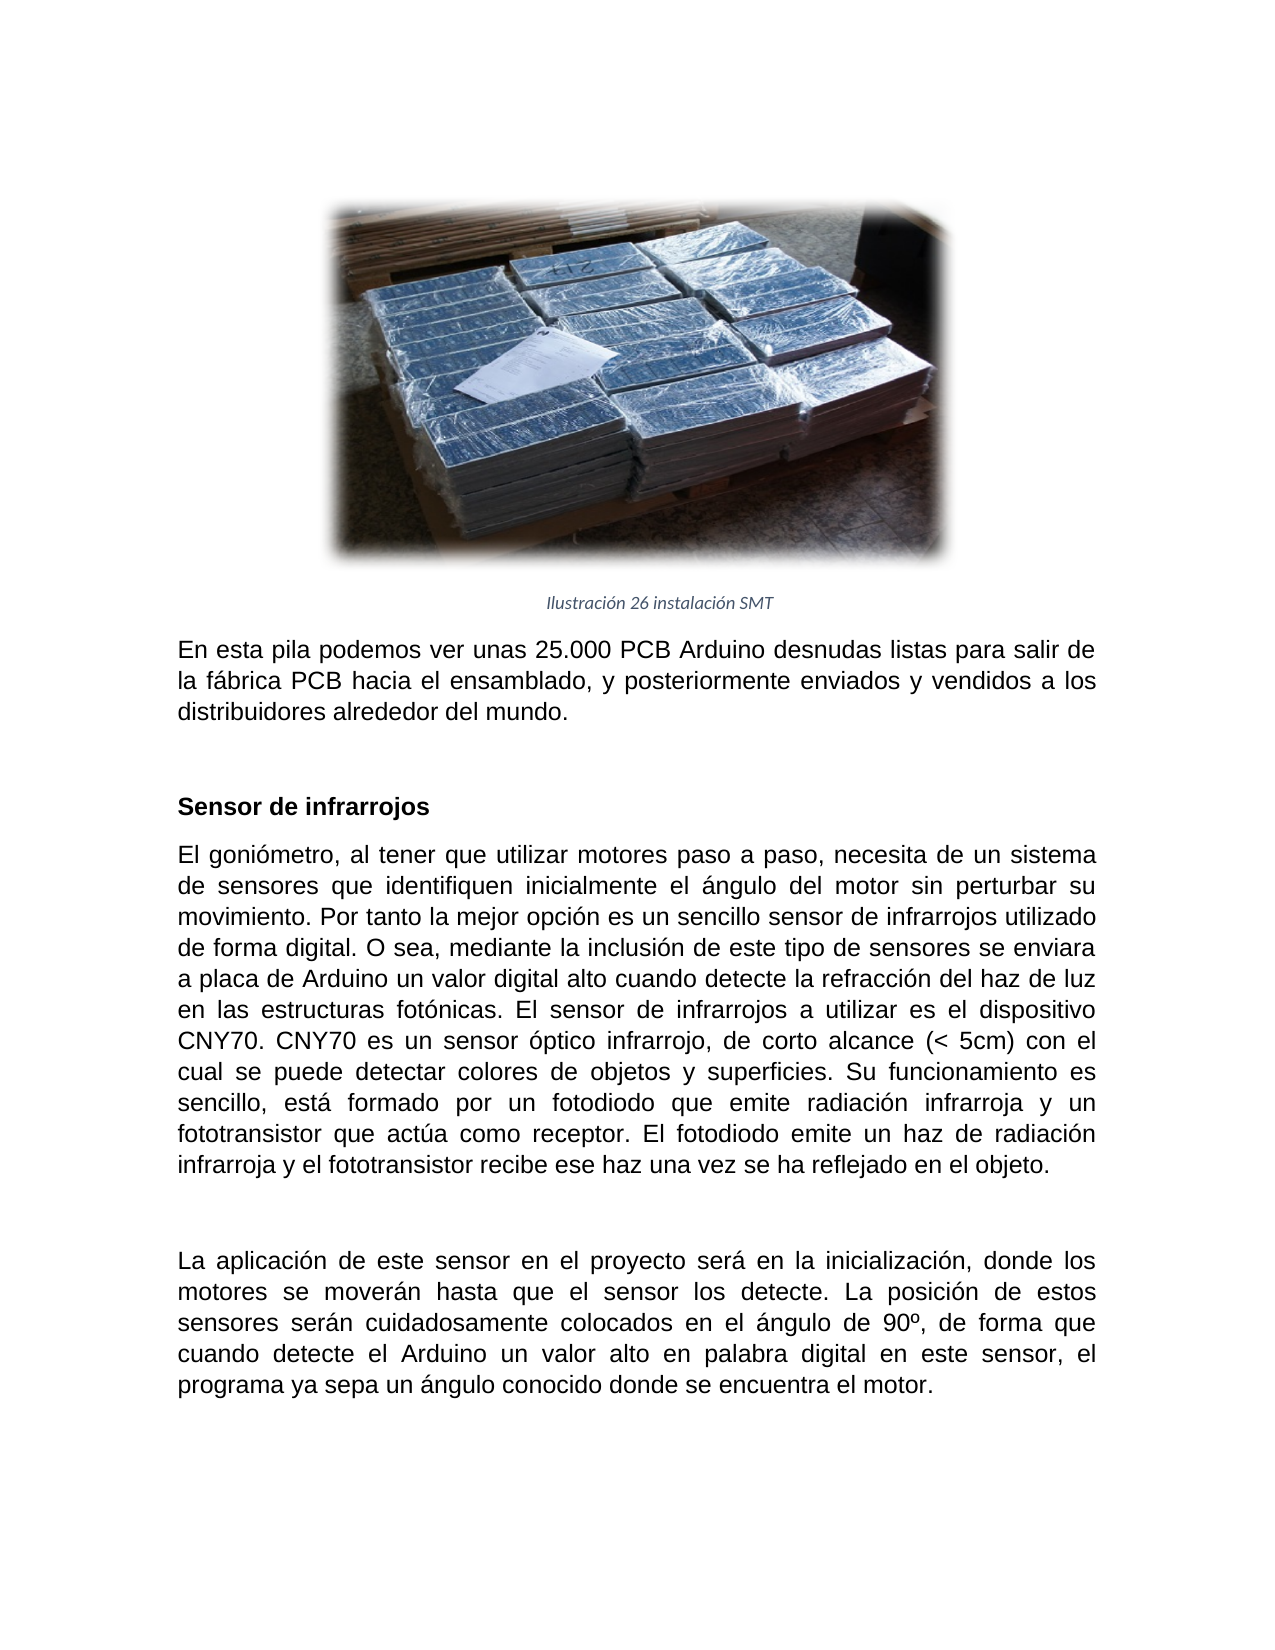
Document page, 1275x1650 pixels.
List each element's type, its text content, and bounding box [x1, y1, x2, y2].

text Ilustración instalación SMT [472, 591, 1098, 614]
text Sensor de infrarrojos [177, 792, 1098, 821]
text La aplicación de este sensor en el proyecto será en la inicialización, donde los motores se moverán hasta que el sensor los detecte. La posición de estos sensores serán cuidadosamente colocados en el ángulo de 90º, de forma que cuando detecte el Arduino un valor alto en palabra digital en este sensor, el programa ya sepa un ángulo conocido donde se encuentra el motor. [177, 1246, 1098, 1398]
text El goniómetro, al tener que utilizar motores paso a paso, necesita de un sistema de sensores que identifiquen inicialmente el ángulo del motor sin perturbar su movimiento. Por tanto la mejor opción es un sencillo sensor de infrarrojos utilizado de forma digital. O sea, mediante la inclusión de este tipo de sensores se enviara a placa de Arduino un valor digital alto cuando detecte la refracción del haz de luz en las estructuras fotónicas. El sensor de infrarrojos a utilizar es el dispositivo CNY70. CNY70 es un sensor óptico infrarrojo, de corto alcance (< 5cm) con el cual se puede detectar colores de objetos y superficies. Su funcionamiento es sencillo, está formado por un fotodiodo que emite radiación infrarroja y un fototransistor que actúa como receptor. El fotodiodo emite un haz de radiación infrarroja y el fototransistor recibe ese haz una vez se ha reflejado en el objeto. [177, 840, 1098, 1179]
text En esta pila podemos ver unas 25.000 PCB Arduino desnudas listas para salir de la fábrica PCB hacia el ensamblado, y posteriormente enviados y vendidos a los distribuidores alrededor del mundo. [177, 634, 1098, 725]
picture [348, 225, 929, 543]
